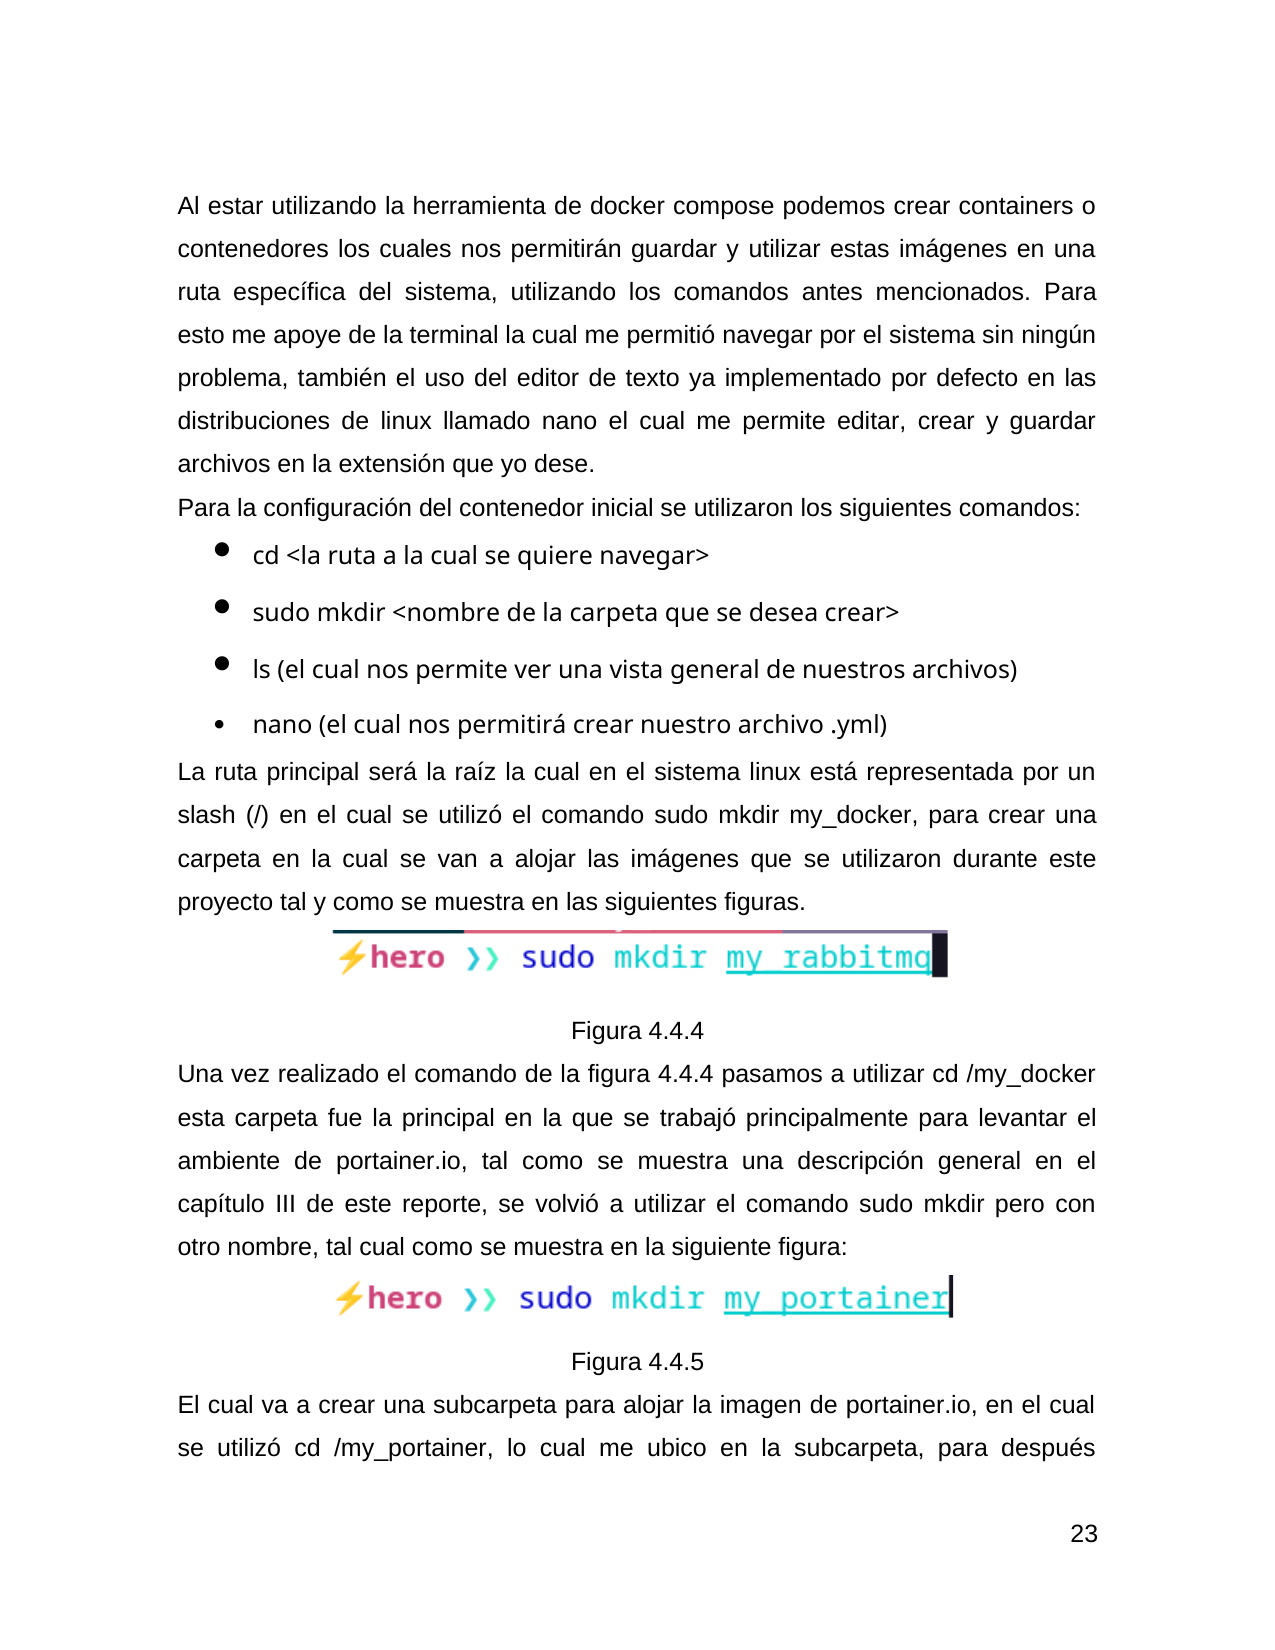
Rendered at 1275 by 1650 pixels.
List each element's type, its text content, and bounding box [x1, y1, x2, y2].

text Figura 4.4.4 [177, 1016, 1098, 1045]
text Una vez realizado el comando de la figura 4.4.4 pasamos a utilizar cd /my_docker esta carpeta fue la principal en la que se trabajó principalmente para levantar el ambiente de portainer.io, tal como se muestra una descripción general en el capítulo III de este reporte, se volvió a utilizar el comando sudo mkdir pero con otro nombre, tal cual como se muestra en la siguiente figura: [177, 1059, 1098, 1261]
text Para la configuración del contenedor inicial se utilizaron los siguientes comandos: [177, 493, 1098, 521]
text La ruta principal será la raíz la cual en el sistema linux está representada por un slash (/) en el cual se utilizó el comando sudo mkdir my_docker, para crear una carpeta en la cual se van a alojar las imágenes que se utilizaron durante este proyecto tal y como se muestra en las siguientes figuras. [177, 757, 1098, 916]
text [177, 1390, 1098, 1462]
list sudo mkdir <nombre de la carpeta que se desea crear> [215, 593, 1098, 631]
picture [327, 930, 948, 993]
list nano (el cual nos permitirá crear nuestro archivo .yml) [215, 706, 1098, 740]
list cd <la ruta a la cual se quiere navegar> [215, 536, 1098, 574]
text Al estar utilizando la herramienta de docker compose podemos crear containers o contenedores los cuales nos permitirán guardar y utilizar estas imágenes en una ruta específica del sistema, utilizando los comandos antes mencionados. Para esto me apoye de la terminal la cual me permitió navegar por el sistema sin ningún problema, también el uso del editor de texto ya implementado por defecto en las distribuciones de linux llamado nano el cual me permite editar, crear y guardar archivos en la extensión que yo dese. [177, 191, 1098, 478]
list ls (el cual nos permite ver una vista general de nuestros archivos) [215, 649, 1098, 687]
text Figura 4.4.5 [177, 1347, 1098, 1376]
picture [321, 1275, 954, 1321]
